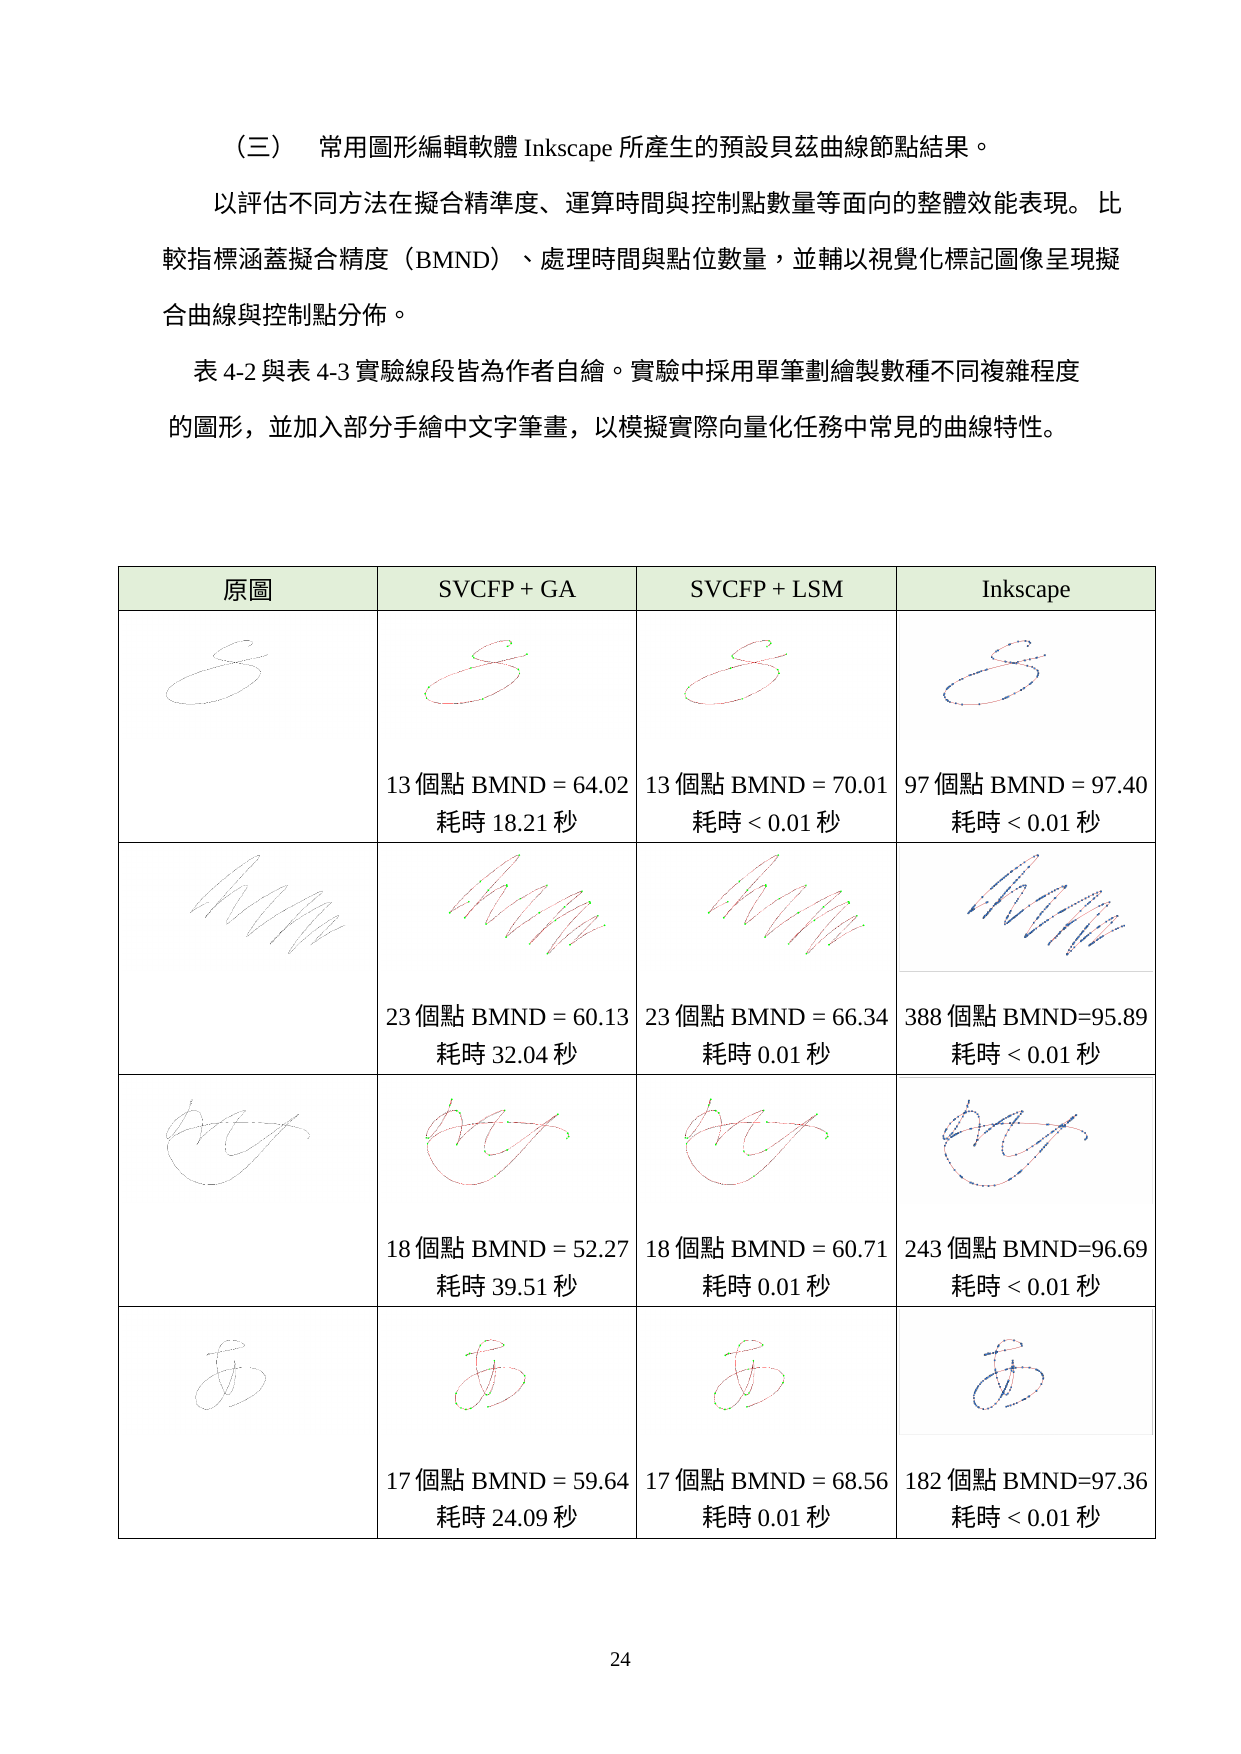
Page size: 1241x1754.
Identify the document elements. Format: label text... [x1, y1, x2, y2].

table_cell 17個點 BMND = 68.56 耗時0.01秒 [637, 1307, 896, 1538]
table_header Inkscape [897, 567, 1155, 610]
picture [640, 1077, 893, 1203]
picture [640, 846, 893, 971]
picture [899, 614, 1153, 740]
picture [640, 1309, 893, 1435]
picture [381, 1309, 634, 1435]
table_header 原圖 [119, 567, 377, 610]
picture [899, 1077, 1153, 1204]
table_cell 388個點 BMND=95.89 耗時 < 0.01秒 [897, 843, 1155, 1074]
picture [121, 846, 375, 971]
table_cell 18個點 BMND = 60.71 耗時0.01秒 [637, 1075, 896, 1306]
list 常用圖形編輯軟體 Inkscape 所產生的預設貝茲曲線節點結果。 [222, 127, 1122, 164]
table_header SVCFP + LSM [637, 567, 896, 610]
table_cell [119, 611, 377, 842]
table_cell 18個點 BMND = 52.27 耗時39.51秒 [378, 1075, 636, 1306]
table_cell [119, 843, 377, 1074]
table_cell 13個點 BMND = 64.02 耗時18.21秒 [378, 611, 636, 842]
picture [381, 1077, 634, 1203]
picture [899, 846, 1153, 972]
table_cell 13個點 BMND = 70.01 耗時 < 0.01秒 [637, 611, 896, 842]
table_cell 23個點 BMND = 60.13 耗時32.04秒 [378, 843, 636, 1074]
table_header SVCFP + GA [378, 567, 636, 610]
table_cell [119, 1307, 377, 1538]
text 的圖形，並加入部分手繪中文字筆畫，以模擬實際向量化任務中常見的曲線特性。 [118, 406, 1122, 444]
text 表4-2與表4-3實驗線段皆為作者自繪。實驗中採用單筆劃繪製數種不同複雜程度 [118, 351, 1122, 388]
table_cell 97個點 BMND = 97.40 耗時 < 0.01秒 [897, 611, 1155, 842]
table_cell 23個點 BMND = 66.34 耗時0.01秒 [637, 843, 896, 1074]
picture [640, 614, 893, 739]
picture [899, 1309, 1153, 1435]
picture [381, 846, 634, 971]
table_cell 17個點 BMND = 59.64 耗時24.09秒 [378, 1307, 636, 1538]
text 以評估不同方法在擬合精準度、運算時間與控制點數量等面向的整體效能表現。比較指標涵蓋擬合精度（BMND）、處理時間與點位數量，並輔以視覺化標記圖像呈現擬合曲線與控制點分佈。 [162, 183, 1122, 333]
table_cell [119, 1075, 377, 1306]
picture [121, 1077, 375, 1203]
picture [121, 614, 375, 739]
picture [121, 1309, 374, 1435]
table_cell 182個點 BMND=97.36 耗時 < 0.01秒 [897, 1307, 1155, 1538]
table_cell 243個點 BMND=96.69 耗時 < 0.01秒 [897, 1075, 1155, 1306]
picture [380, 614, 634, 739]
